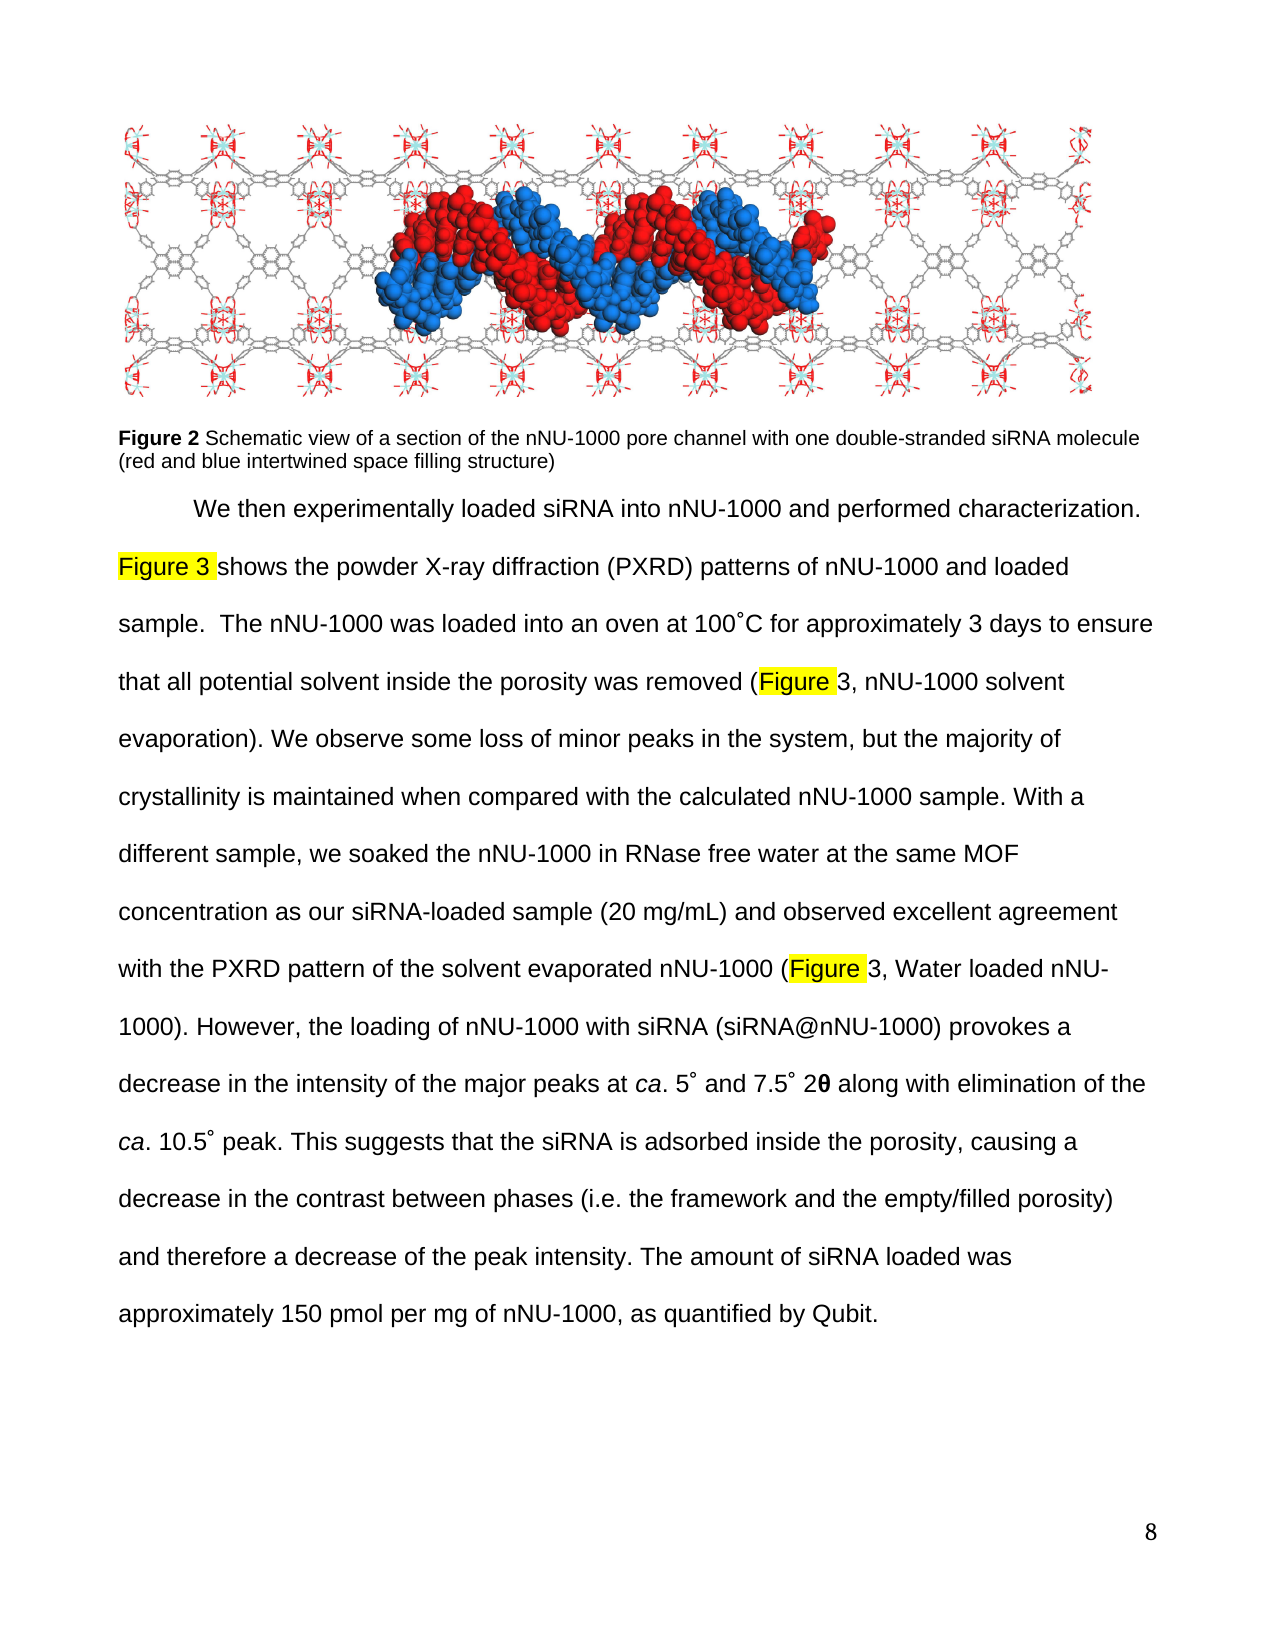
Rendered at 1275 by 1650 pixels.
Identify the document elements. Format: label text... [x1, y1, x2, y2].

text We then experimentally loaded siRNA into nNU-1000 and performed characterization. Figure 3 shows the powder X-ray diffraction (PXRD) patterns of nNU-1000 and loaded sample. The nNU-1000 was loaded into an oven at 100˚C for approximately 3 days to ensure that all potential solvent inside the porosity was removed (Figure 3, nNU-1000 solvent evaporation). We observe some loss of minor peaks in the system, but the majority of crystallinity is maintained when compared with the calculated nNU-1000 sample. With a different sample, we soaked the nNU-1000 in RNase free water at the same MOF concentration as our siRNA-loaded sample (20 mg/mL) and observed excellent agreement with the PXRD pattern of the solvent evaporated nNU-1000 (Figure 3, Water loaded nNU-1000). However, the loading of nNU-1000 with siRNA (siRNA@nNU-1000) provokes a decrease in the intensity of the major peaks at ca. 5˚ and 7.5˚ 2θ along with elimination of the ca. 10.5˚ peak. This suggests that the siRNA is adsorbed inside the porosity, causing a decrease in the contrast between phases (i.e. the framework and the empty/filled porosity) and therefore a decrease of the peak intensity. The amount of siRNA loaded was approximately 150 pmol per mg of nNU-1000, as quantified by Qubit. [118, 494, 1157, 1328]
text Figure 2 Schematic view of a section of the nNU-1000 pore channel with one double-stranded siRNA molecule (red and blue intertwined space filling structure) [118, 425, 1157, 473]
